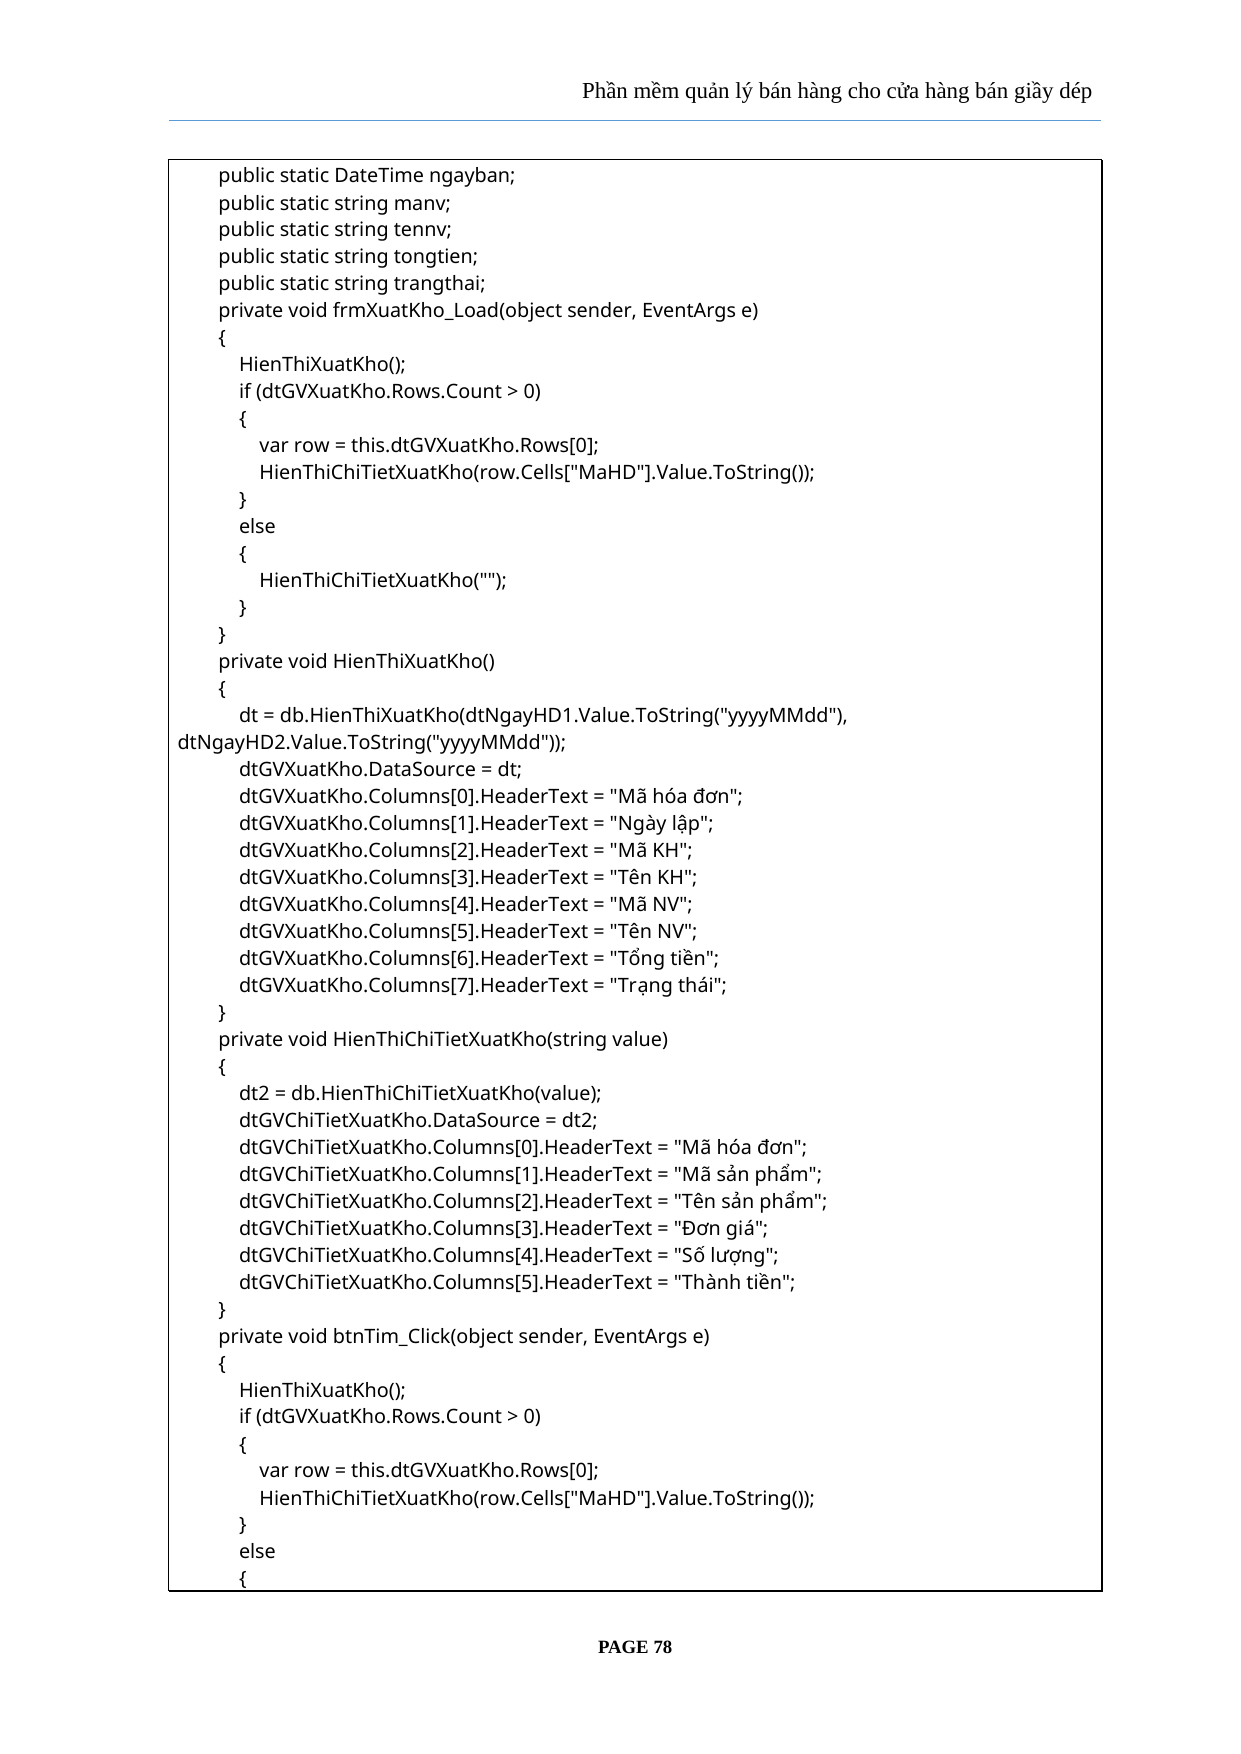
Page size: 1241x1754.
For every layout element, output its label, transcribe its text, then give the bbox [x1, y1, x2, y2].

text dtGVChiTietXuatKho.Columns[3].HeaderText = "Đơn giá"; [177, 1214, 1092, 1241]
text } [177, 486, 1092, 512]
text public static string trangthai; [177, 270, 1092, 297]
text HienThiChiTietXuatKho(""); [177, 566, 1092, 593]
text { [177, 1565, 1092, 1590]
text } [177, 1511, 1092, 1538]
text else [177, 512, 1092, 539]
text if (dtGVXuatKho.Rows.Count > 0) [177, 378, 1092, 404]
text } [177, 998, 1092, 1025]
text dtGVChiTietXuatKho.DataSource = dt2; [177, 1106, 1092, 1133]
text var row = this.dtGVXuatKho.Rows[0]; [177, 1457, 1092, 1484]
text } [177, 593, 1092, 620]
text { [177, 1430, 1092, 1457]
text dtGVChiTietXuatKho.Columns[2].HeaderText = "Tên sản phẩm"; [177, 1187, 1092, 1214]
text dtGVXuatKho.Columns[1].HeaderText = "Ngày lập"; [177, 809, 1092, 836]
text dtGVXuatKho.Columns[0].HeaderText = "Mã hóa đơn"; [177, 782, 1092, 809]
text dtGVChiTietXuatKho.Columns[0].HeaderText = "Mã hóa đơn"; [177, 1133, 1092, 1160]
text HienThiChiTietXuatKho(row.Cells["MaHD"].Value.ToString()); [177, 1484, 1092, 1511]
text dtGVXuatKho.Columns[5].HeaderText = "Tên NV"; [177, 917, 1092, 944]
text public static string manv; [177, 189, 1092, 216]
text { [177, 539, 1092, 566]
text } [177, 1295, 1092, 1322]
text dt = db.HienThiXuatKho(dtNgayHD1.Value.ToString("yyyyMMdd"), dtNgayHD2.Value.ToString("yyyyMMdd")); [177, 701, 1092, 755]
text dtGVChiTietXuatKho.Columns[1].HeaderText = "Mã sản phẩm"; [177, 1160, 1092, 1187]
text { [177, 1349, 1092, 1376]
text HienThiXuatKho(); [177, 351, 1092, 378]
text { [177, 1052, 1092, 1079]
text { [177, 674, 1092, 701]
text private void HienThiChiTietXuatKho(string value) [177, 1025, 1092, 1052]
text HienThiChiTietXuatKho(row.Cells["MaHD"].Value.ToString()); [177, 458, 1092, 486]
text dtGVChiTietXuatKho.Columns[4].HeaderText = "Số lượng"; [177, 1241, 1092, 1268]
text private void btnTim_Click(object sender, EventArgs e) [177, 1322, 1092, 1349]
text private void frmXuatKho_Load(object sender, EventArgs e) [177, 297, 1092, 324]
text var row = this.dtGVXuatKho.Rows[0]; [177, 432, 1092, 458]
text public static string tongtien; [177, 243, 1092, 270]
text { [177, 404, 1092, 432]
text { [177, 324, 1092, 351]
text dtGVXuatKho.Columns[4].HeaderText = "Mã NV"; [177, 890, 1092, 917]
text else [177, 1538, 1092, 1565]
text private void HienThiXuatKho() [177, 647, 1092, 674]
text dtGVXuatKho.Columns[7].HeaderText = "Trạng thái"; [177, 971, 1092, 998]
text dtGVXuatKho.DataSource = dt; [177, 755, 1092, 782]
text HienThiXuatKho(); [177, 1376, 1092, 1403]
text dt2 = db.HienThiChiTietXuatKho(value); [177, 1079, 1092, 1106]
text dtGVXuatKho.Columns[3].HeaderText = "Tên KH"; [177, 863, 1092, 890]
text dtGVXuatKho.Columns[2].HeaderText = "Mã KH"; [177, 836, 1092, 863]
text public static string tennv; [177, 216, 1092, 243]
text dtGVChiTietXuatKho.Columns[5].HeaderText = "Thành tiền"; [177, 1268, 1092, 1295]
text dtGVXuatKho.Columns[6].HeaderText = "Tổng tiền"; [177, 944, 1092, 971]
text public static DateTime ngayban; [169, 160, 1101, 189]
text } [177, 620, 1092, 647]
text if (dtGVXuatKho.Rows.Count > 0) [177, 1403, 1092, 1430]
